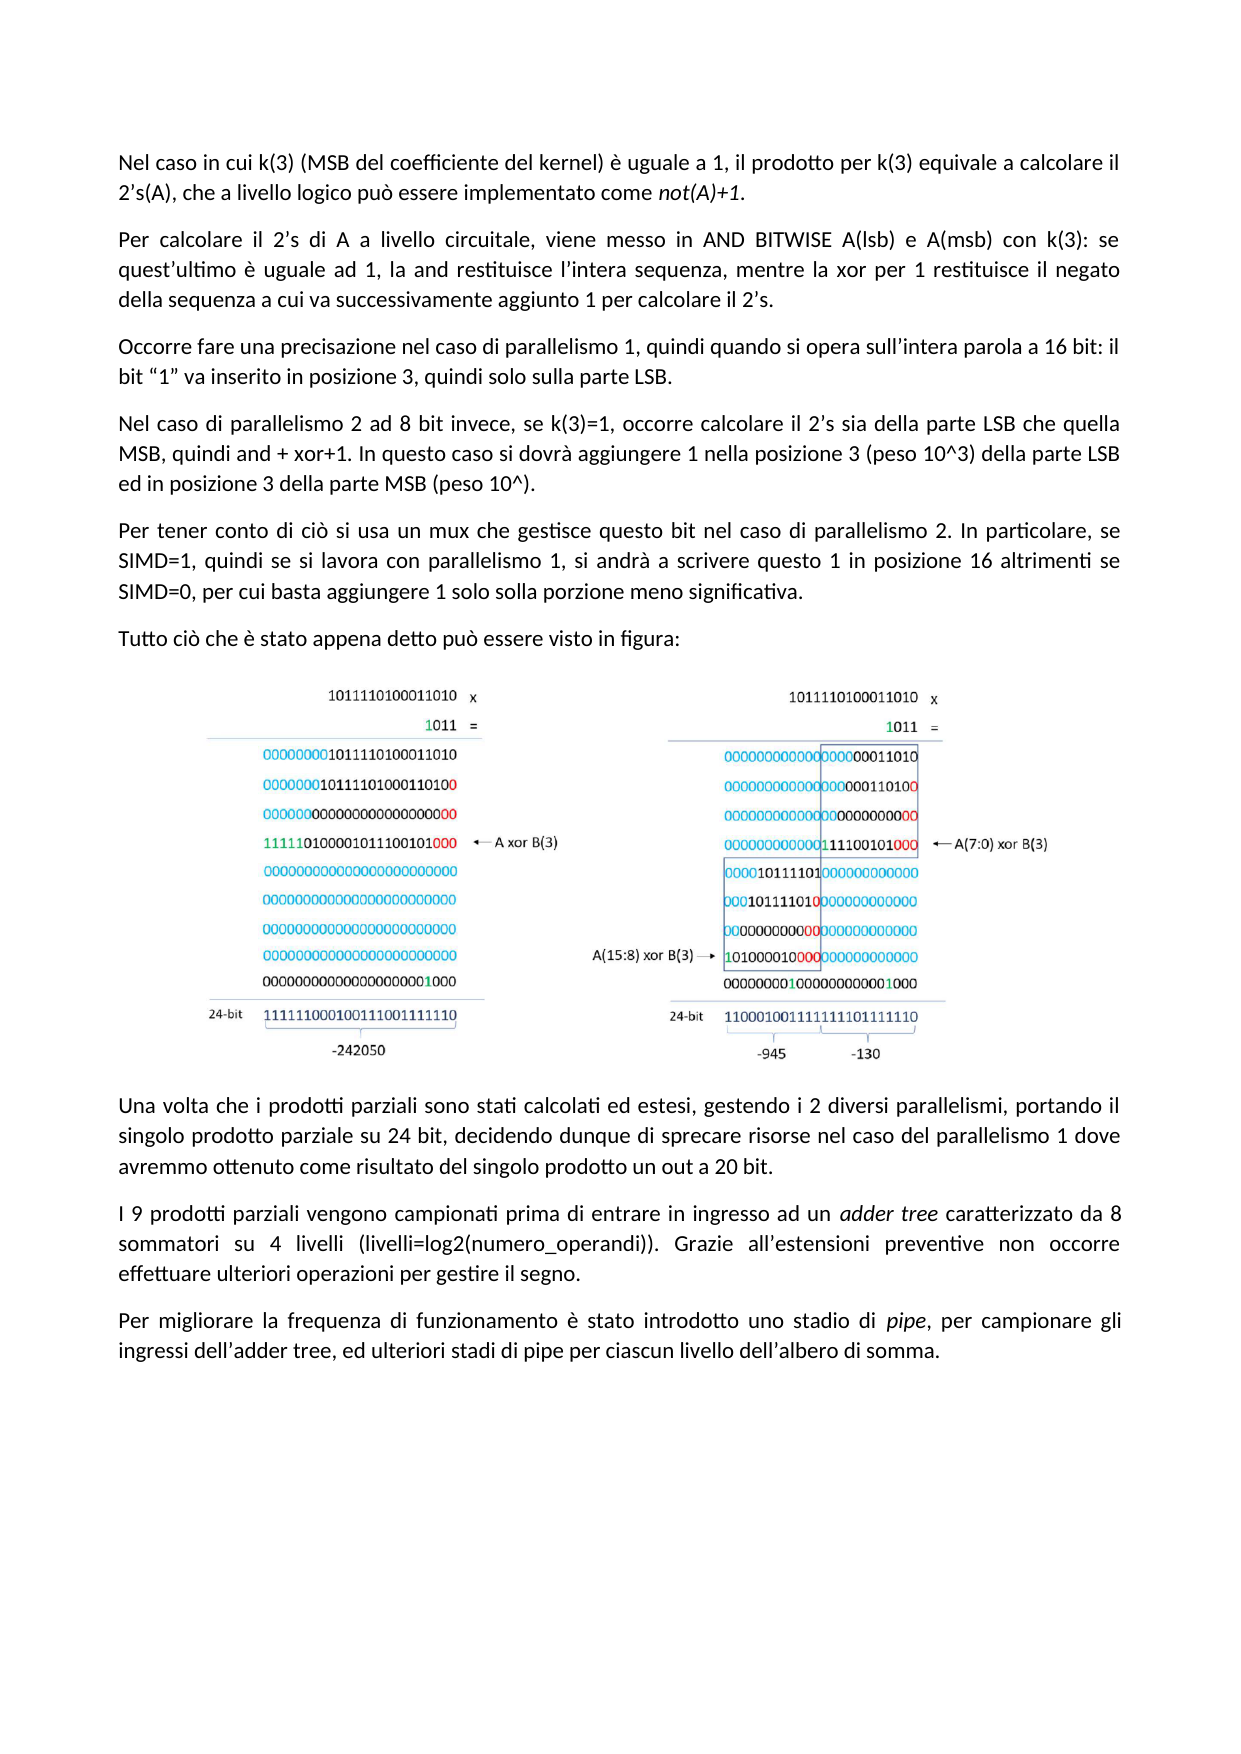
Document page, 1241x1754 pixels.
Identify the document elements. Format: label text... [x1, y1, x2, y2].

text Nel caso di parallelismo 2 ad 8 bit invece, se k(3)=1, occorre calcolare il 2’s sia della parte LSB che quella MSB, quindi and + xor+1. In questo caso si dovrà aggiungere 1 nella posizione 3 (peso 10^3) della parte LSB ed in posizione 3 della parte MSB (peso 10^). [118, 409, 1122, 497]
picture [178, 670, 1062, 1073]
text Per calcolare il 2’s di A a livello circuitale, viene messo in AND BITWISE A(lsb) e A(msb) con k(3): se quest’ultimo è uguale ad 1, la and restituisce l’intera sequenza, mentre la xor per 1 restituisce il negato della sequenza a cui va successivamente aggiunto 1 per calcolare il 2’s. [118, 225, 1122, 313]
text Nel caso in cui k(3) (MSB del coefficiente del kernel) è uguale a 1, il prodotto per k(3) equivale a calcolare il 2’s(A), che a livello logico può essere implementato come not(A)+1. [118, 148, 1122, 206]
text Una volta che i prodotti parziali sono stati calcolati ed estesi, gestendo i 2 diversi parallelismi, portando il singolo prodotto parziale su 24 bit, decidendo dunque di sprecare risorse nel caso del parallelismo 1 dove avremmo ottenuto come risultato del singolo prodotto un out a 20 bit. [118, 1091, 1122, 1180]
text I 9 prodotti parziali vengono campionati prima di entrare in ingresso ad un adder tree caratterizzato da 8 sommatori su 4 livelli (livelli=log2(numero_operandi)). Grazie all’estensioni preventive non occorre effettuare ulteriori operazioni per gestire il segno. [118, 1199, 1122, 1287]
text Per migliorare la frequenza di funzionamento è stato introdotto uno stadio di pipe, per campionare gli ingressi dell’adder tree, ed ulteriori stadi di pipe per ciascun livello dell’albero di somma. [118, 1306, 1122, 1364]
text Per tener conto di ciò si usa un mux che gestisce questo bit nel caso di parallelismo 2. In particolare, se SIMD=1, quindi se si lavora con parallelismo 1, si andrà a scrivere questo 1 in posizione 16 altrimenti se SIMD=0, per cui basta aggiungere 1 solo solla porzione meno significativa. [118, 516, 1122, 605]
text Tutto ciò che è stato appena detto può essere visto in figura: [118, 624, 1122, 652]
text Occorre fare una precisazione nel caso di parallelismo 1, quindi quando si opera sull’intera parola a 16 bit: il bit “1” va inserito in posizione 3, quindi solo sulla parte LSB. [118, 332, 1122, 390]
